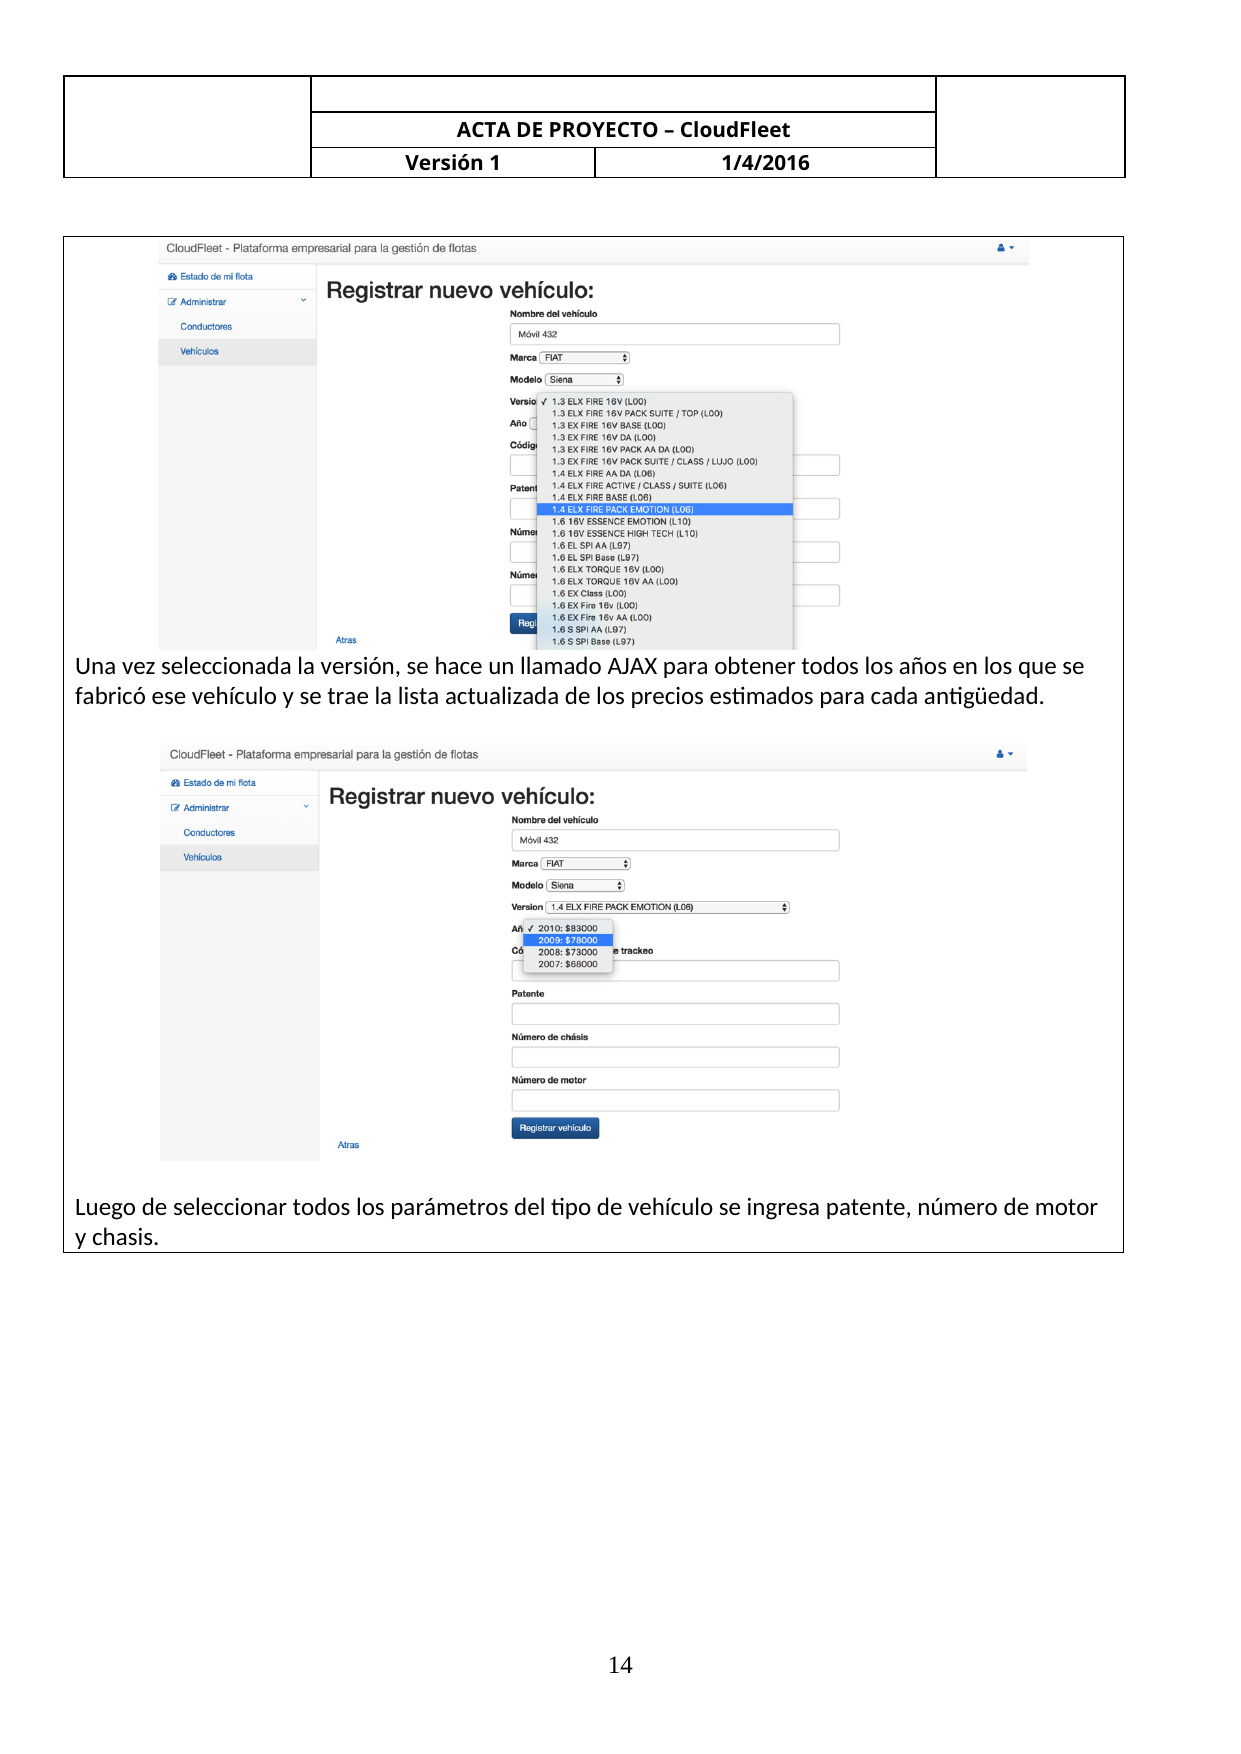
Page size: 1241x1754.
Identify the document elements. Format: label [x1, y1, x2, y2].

picture [158, 237, 1029, 650]
table_cell [64, 237, 1123, 1252]
picture [160, 741, 1027, 1161]
